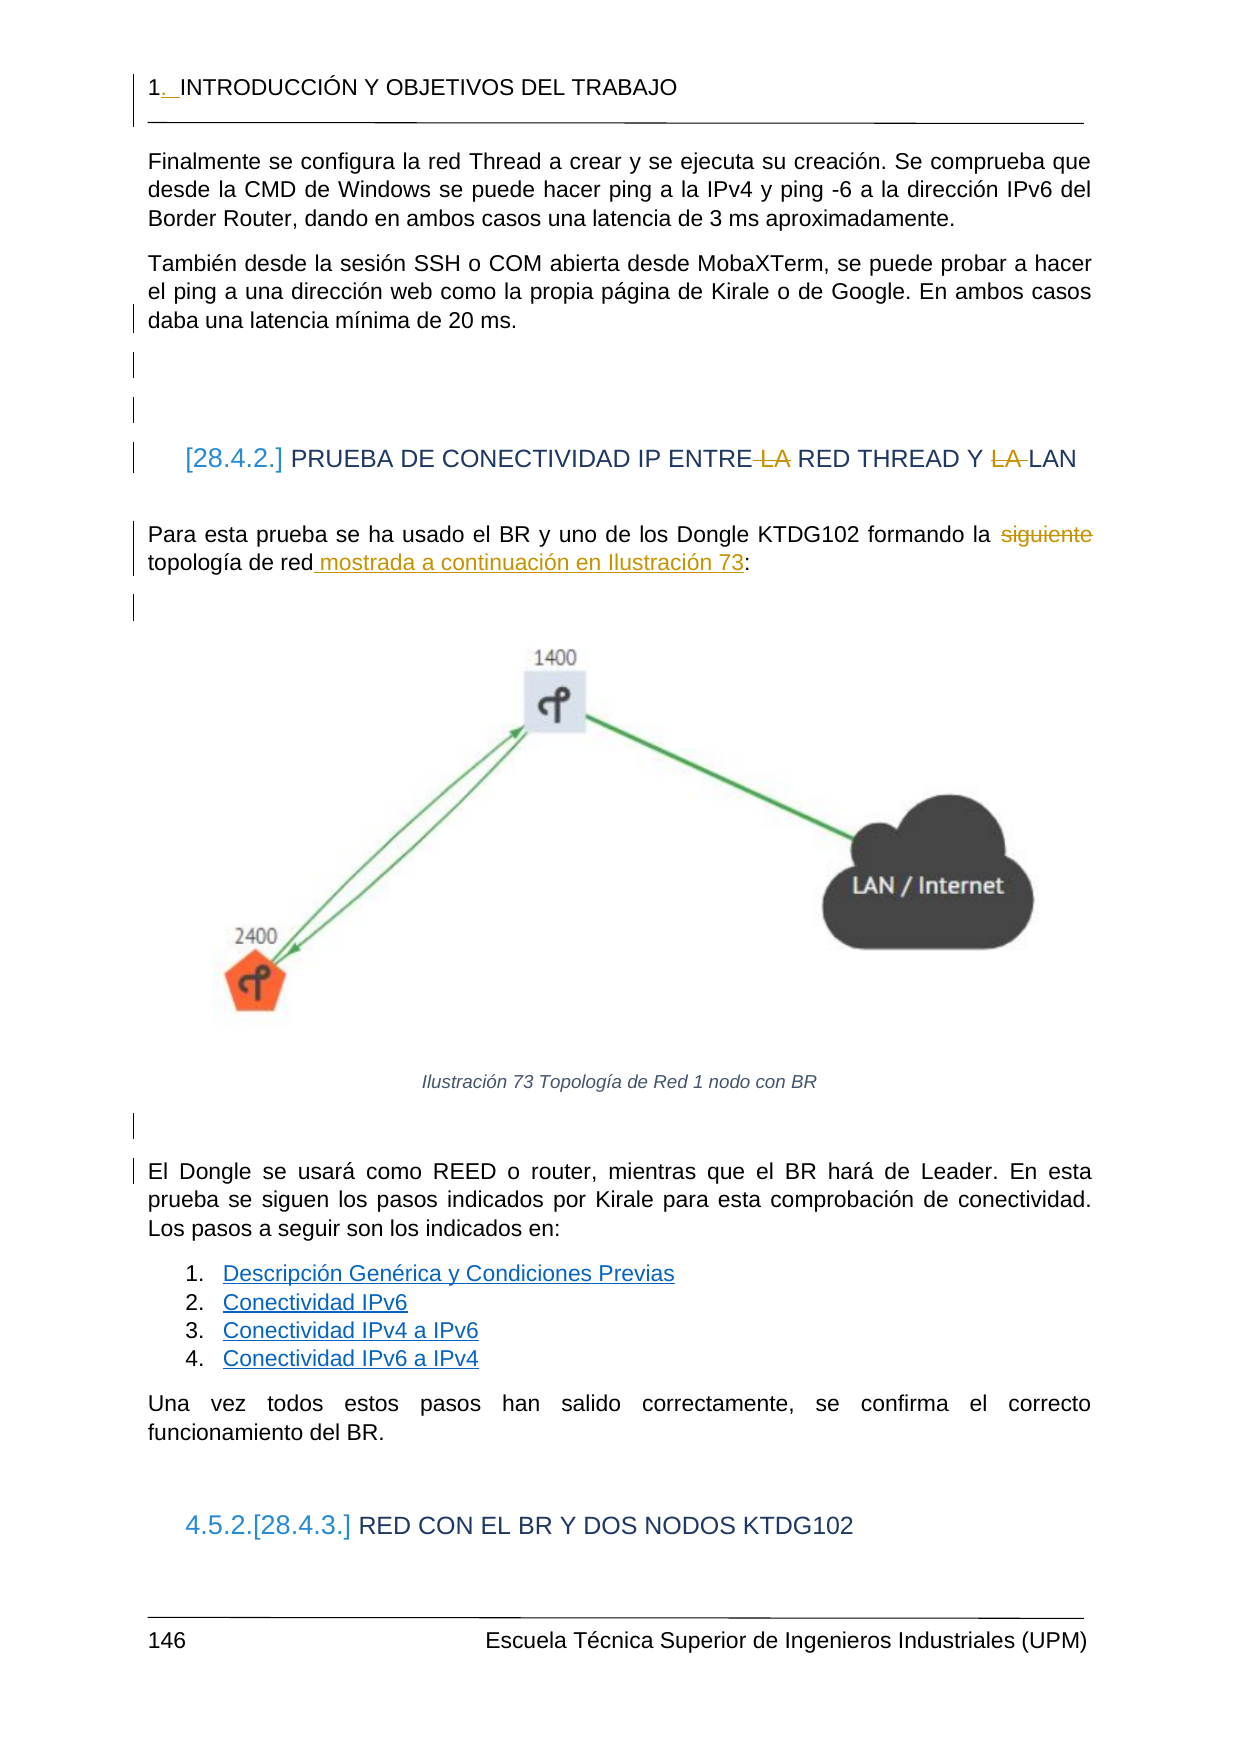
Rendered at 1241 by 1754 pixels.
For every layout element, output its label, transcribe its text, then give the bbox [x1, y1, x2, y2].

text El Dongle se usará como REED o router, mientras que el BR hará de Leader. En esta prueba se siguen los pasos indicados por Kirale para esta comprobación de conectividad. Los pasos a seguir son los indicados en: [148, 1158, 1092, 1241]
list Conectividad IPv6 a IPv4 [185, 1345, 1092, 1372]
subtitle PRUEBA DE CONECTIVIDAD IP ENTRE RED THREAD Y LAN [185, 442, 1092, 473]
text Ilustración Topología de Red 1 nodo con BR [148, 1071, 1092, 1092]
text Una vez todos estos pasos han salido correctamente, se confirma el correcto funcionamiento del BR. [148, 1390, 1092, 1445]
text Para esta prueba se ha usado el BR y uno de los Dongle KTDG102 formando la topología de red: [148, 521, 1092, 576]
list Descripción Genérica y Condiciones Previas [185, 1260, 1092, 1286]
list Conectividad IPv6 [185, 1288, 1092, 1315]
text También desde la sesión SSH o COM abierta desde MobaXTerm, se puede probar a hacer el ping a una dirección web como la propia página de Kirale o de Google. En ambos casos daba una latencia mínima de 20 ms. [148, 250, 1092, 333]
picture [177, 639, 1063, 1052]
text Finalmente se configura la red Thread a crear y se ejecuta su creación. Se comprueba que desde la CMD de Windows se puede hacer ping a la IPv4 y ping -6 a la dirección IPv6 del Border Router, dando en ambos casos una latencia de 3 ms aproximadamente. [148, 148, 1092, 231]
subtitle RED CON EL BR Y DOS NODOS KTDG102 [185, 1509, 1092, 1540]
list Conectividad IPv4 a IPv6 [185, 1317, 1092, 1343]
